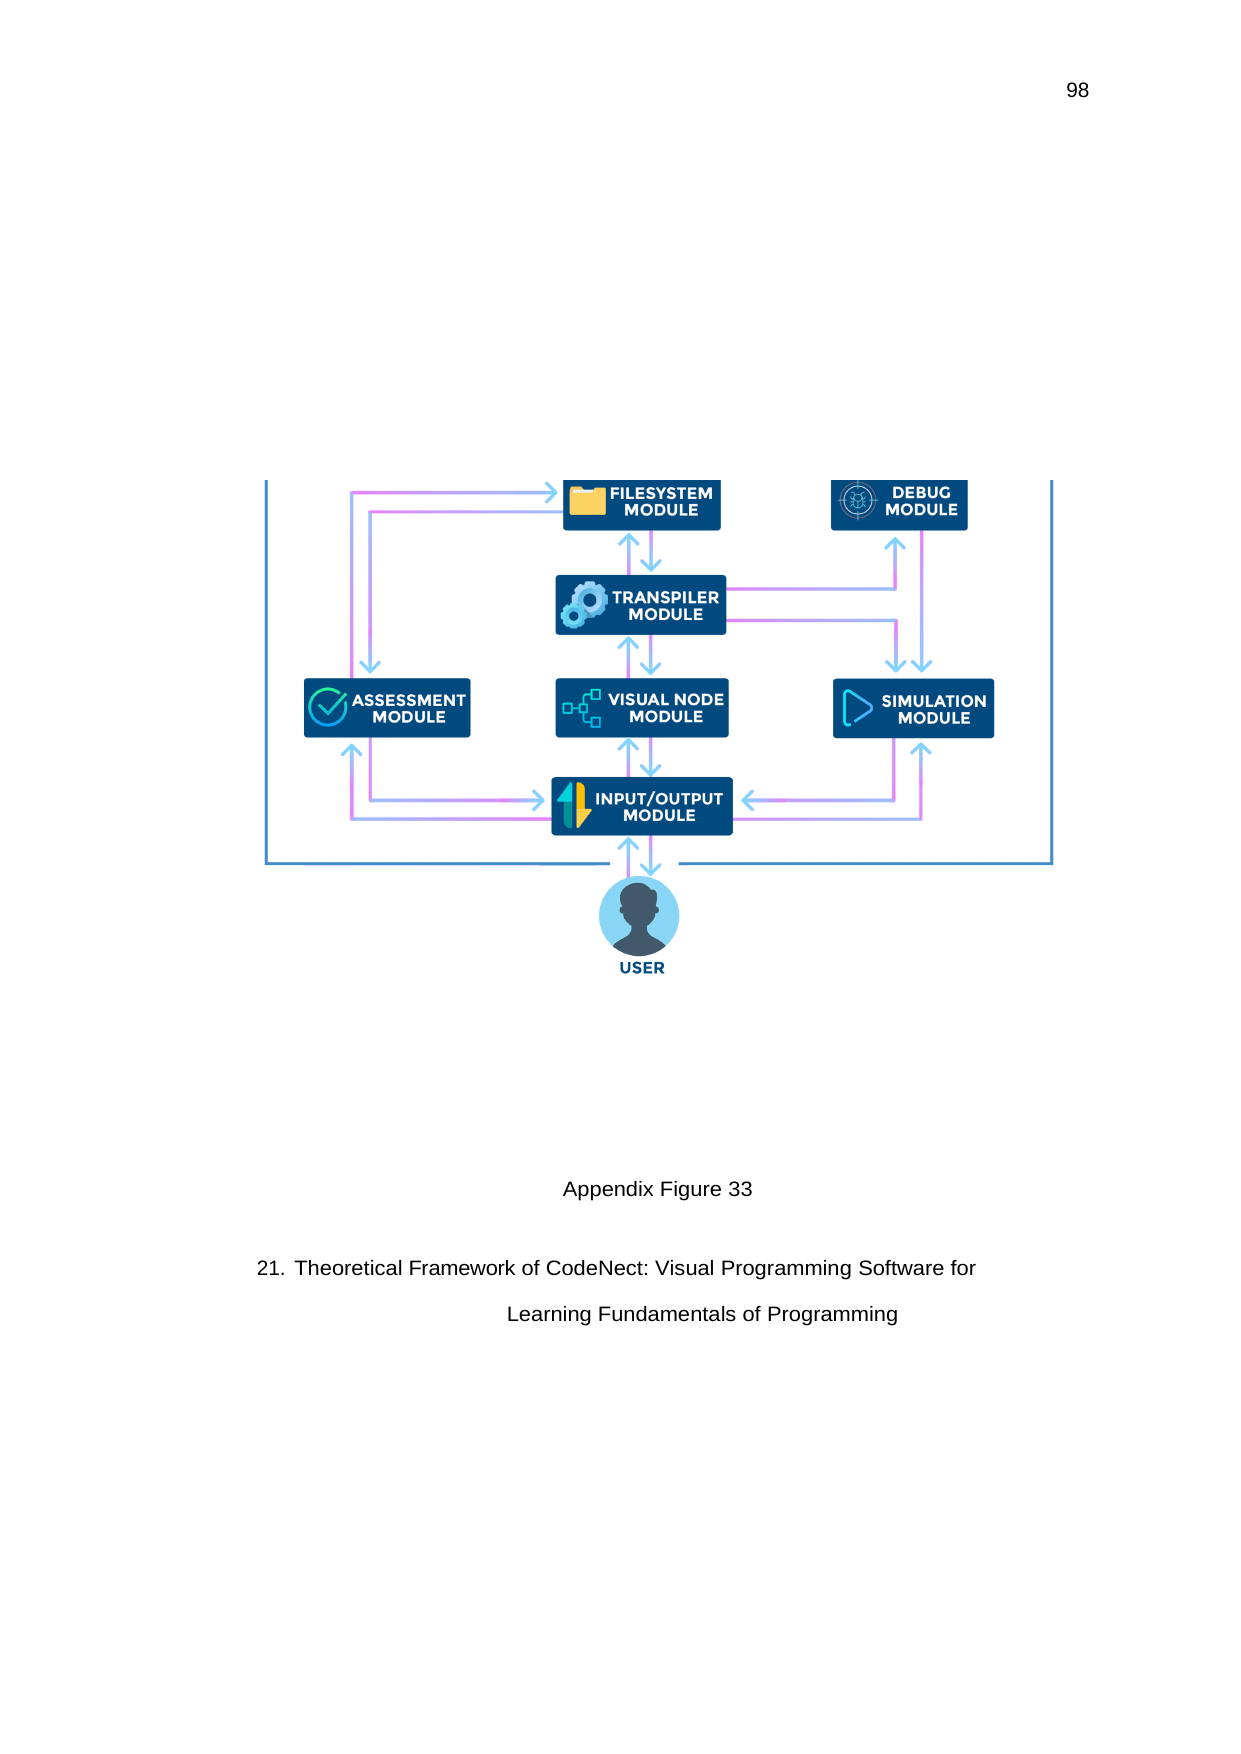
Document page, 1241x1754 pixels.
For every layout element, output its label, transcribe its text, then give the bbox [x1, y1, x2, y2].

picture [225, 480, 1089, 1021]
list Theoretical Framework of CodeNect: Visual Programming Software for Learning Fundamentals of Programming [257, 1256, 1059, 1326]
text Appendix Figure 33 [214, 1177, 1101, 1201]
